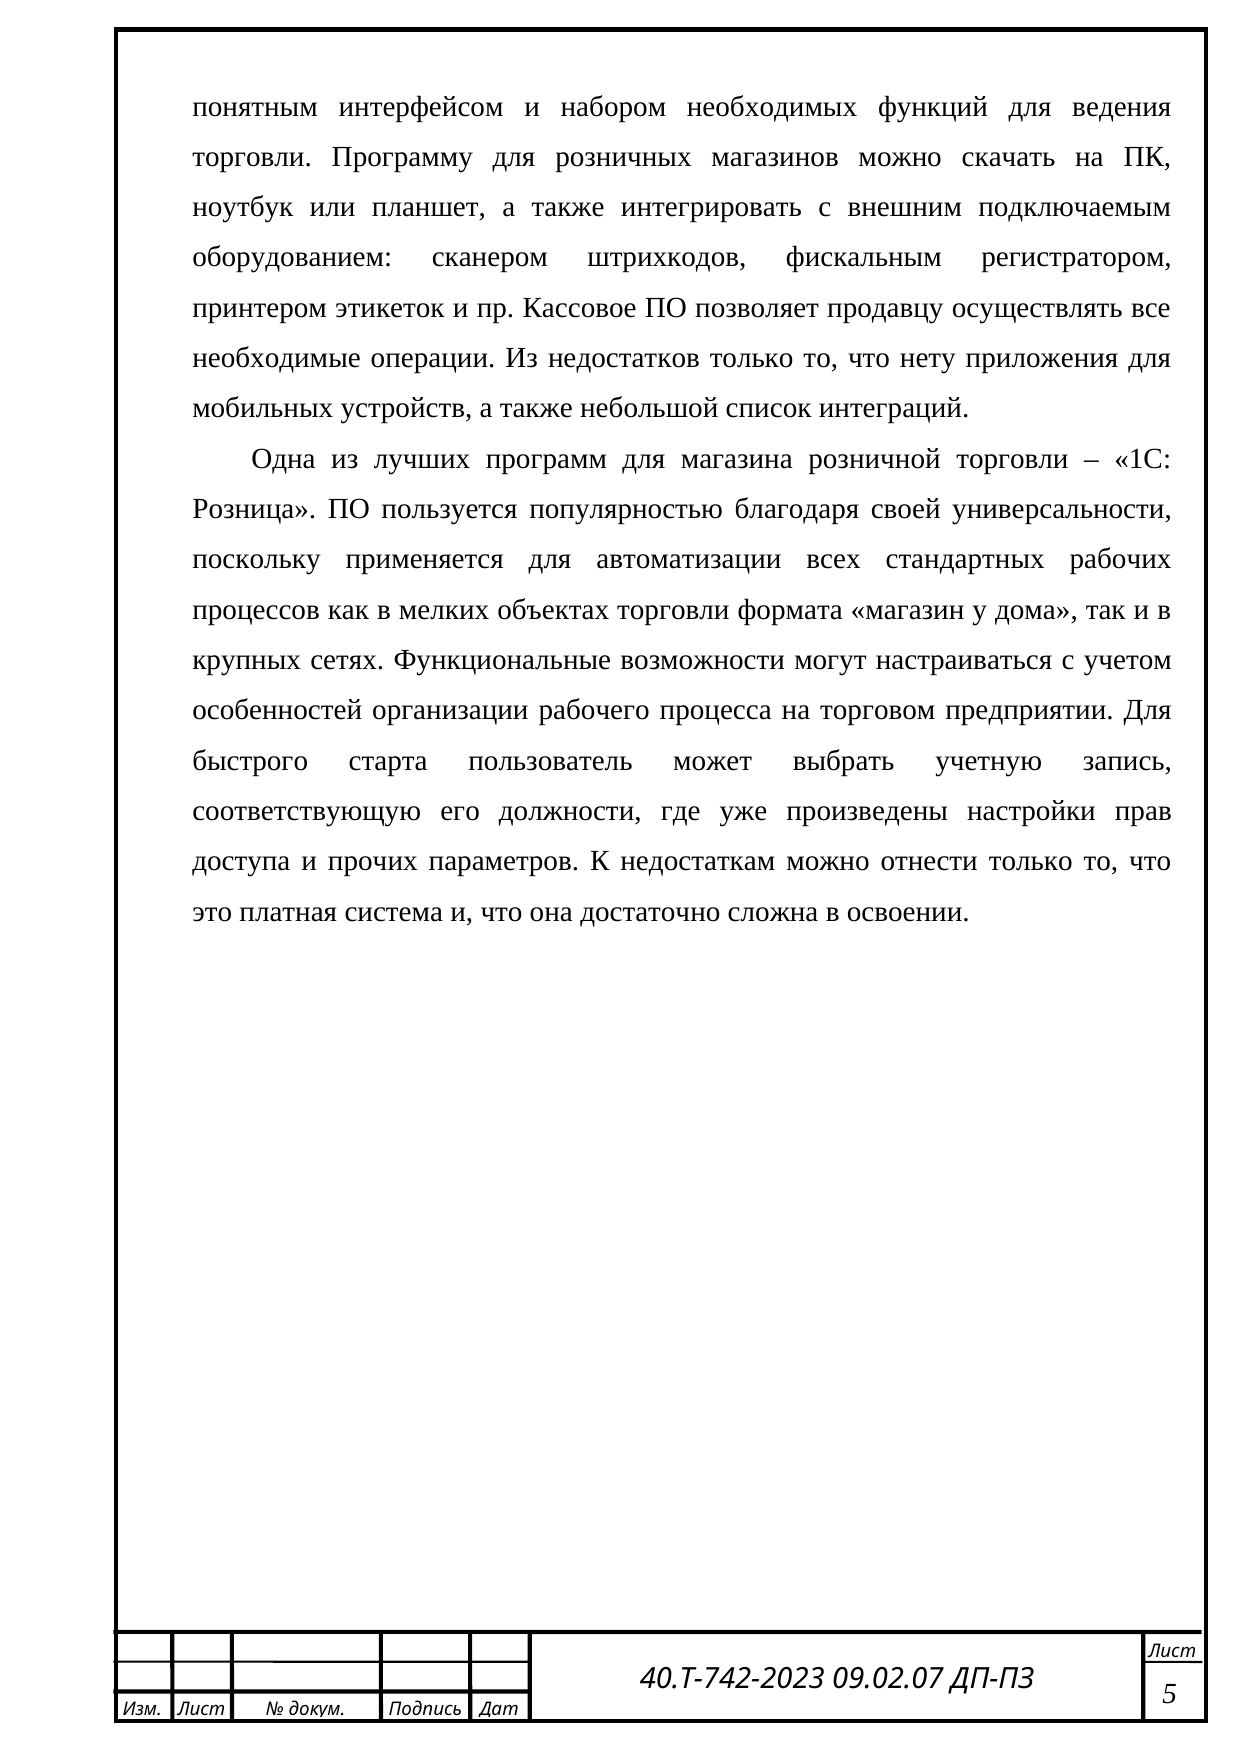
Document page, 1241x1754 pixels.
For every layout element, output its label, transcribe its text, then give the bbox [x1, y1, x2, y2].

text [192, 89, 1172, 424]
text Одна из лучших программ для магазина розничной торговли – «1С: Розница». ПО пользуется популярностью благодаря своей универсальности, поскольку применяется для автоматизации всех стандартных рабочих процессов как в мелких объектах торговли формата «магазин у дома», так и в крупных сетях. Функциональные возможности могут настраиваться с учетом особенностей организации рабочего процесса на торговом предприятии. Для быстрого старта пользователь может выбрать учетную запись, соответствующую его должности, где уже произведены настройки прав доступа и прочих параметров. К недостаткам можно отнести только то, что это платная система и, что она достаточно сложна в освоении. [192, 441, 1172, 927]
